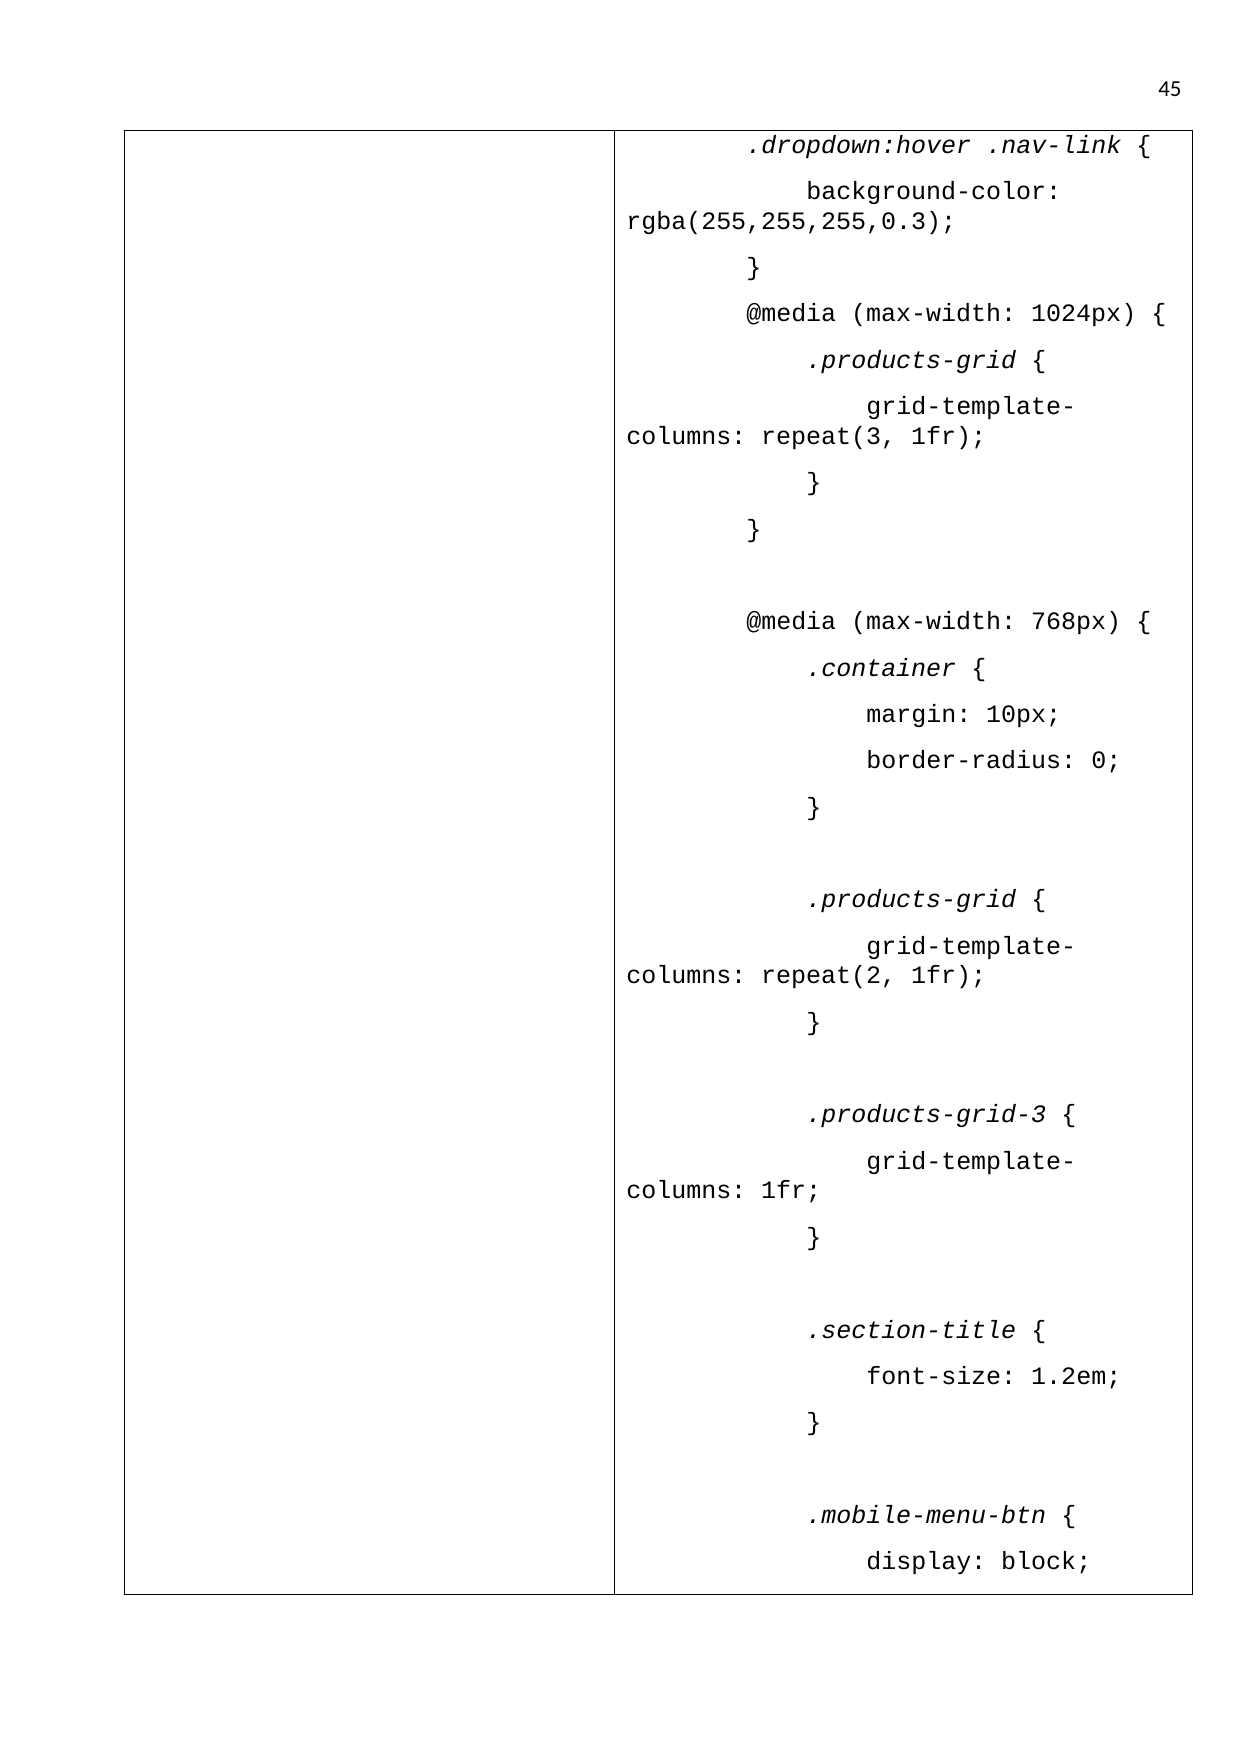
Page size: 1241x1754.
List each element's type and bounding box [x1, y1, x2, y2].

table_cell [125, 131, 614, 1594]
table_cell [615, 131, 1192, 1594]
